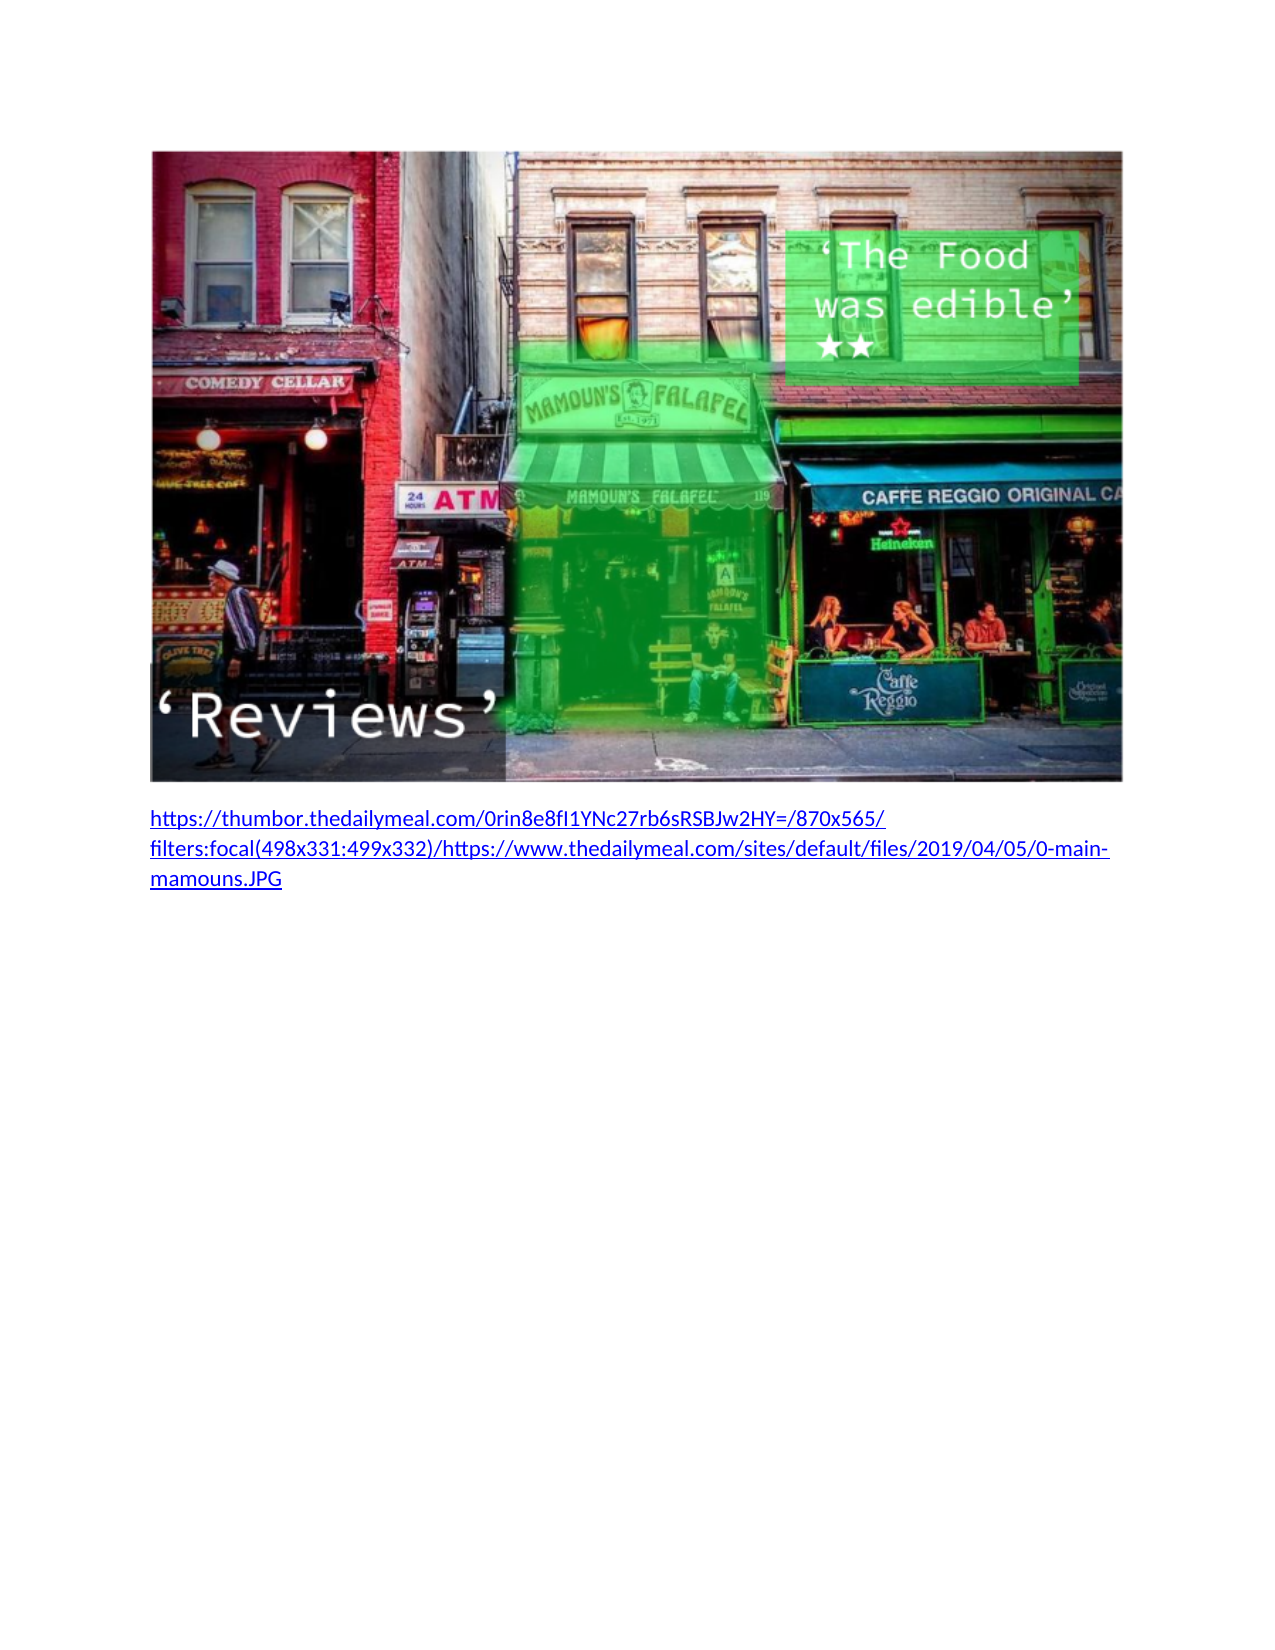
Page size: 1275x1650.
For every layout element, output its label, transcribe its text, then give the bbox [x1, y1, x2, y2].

text https://thumbor.thedailymeal.com/0rin8e8fI1YNc27rb6sRSBJw2HY=/870x565/filters:focal(498x331:499x332)/https://www.thedailymeal.com/sites/default/files/2019/04/05/0-main-mamouns.JPG [150, 804, 1125, 892]
picture [150, 150, 1125, 785]
